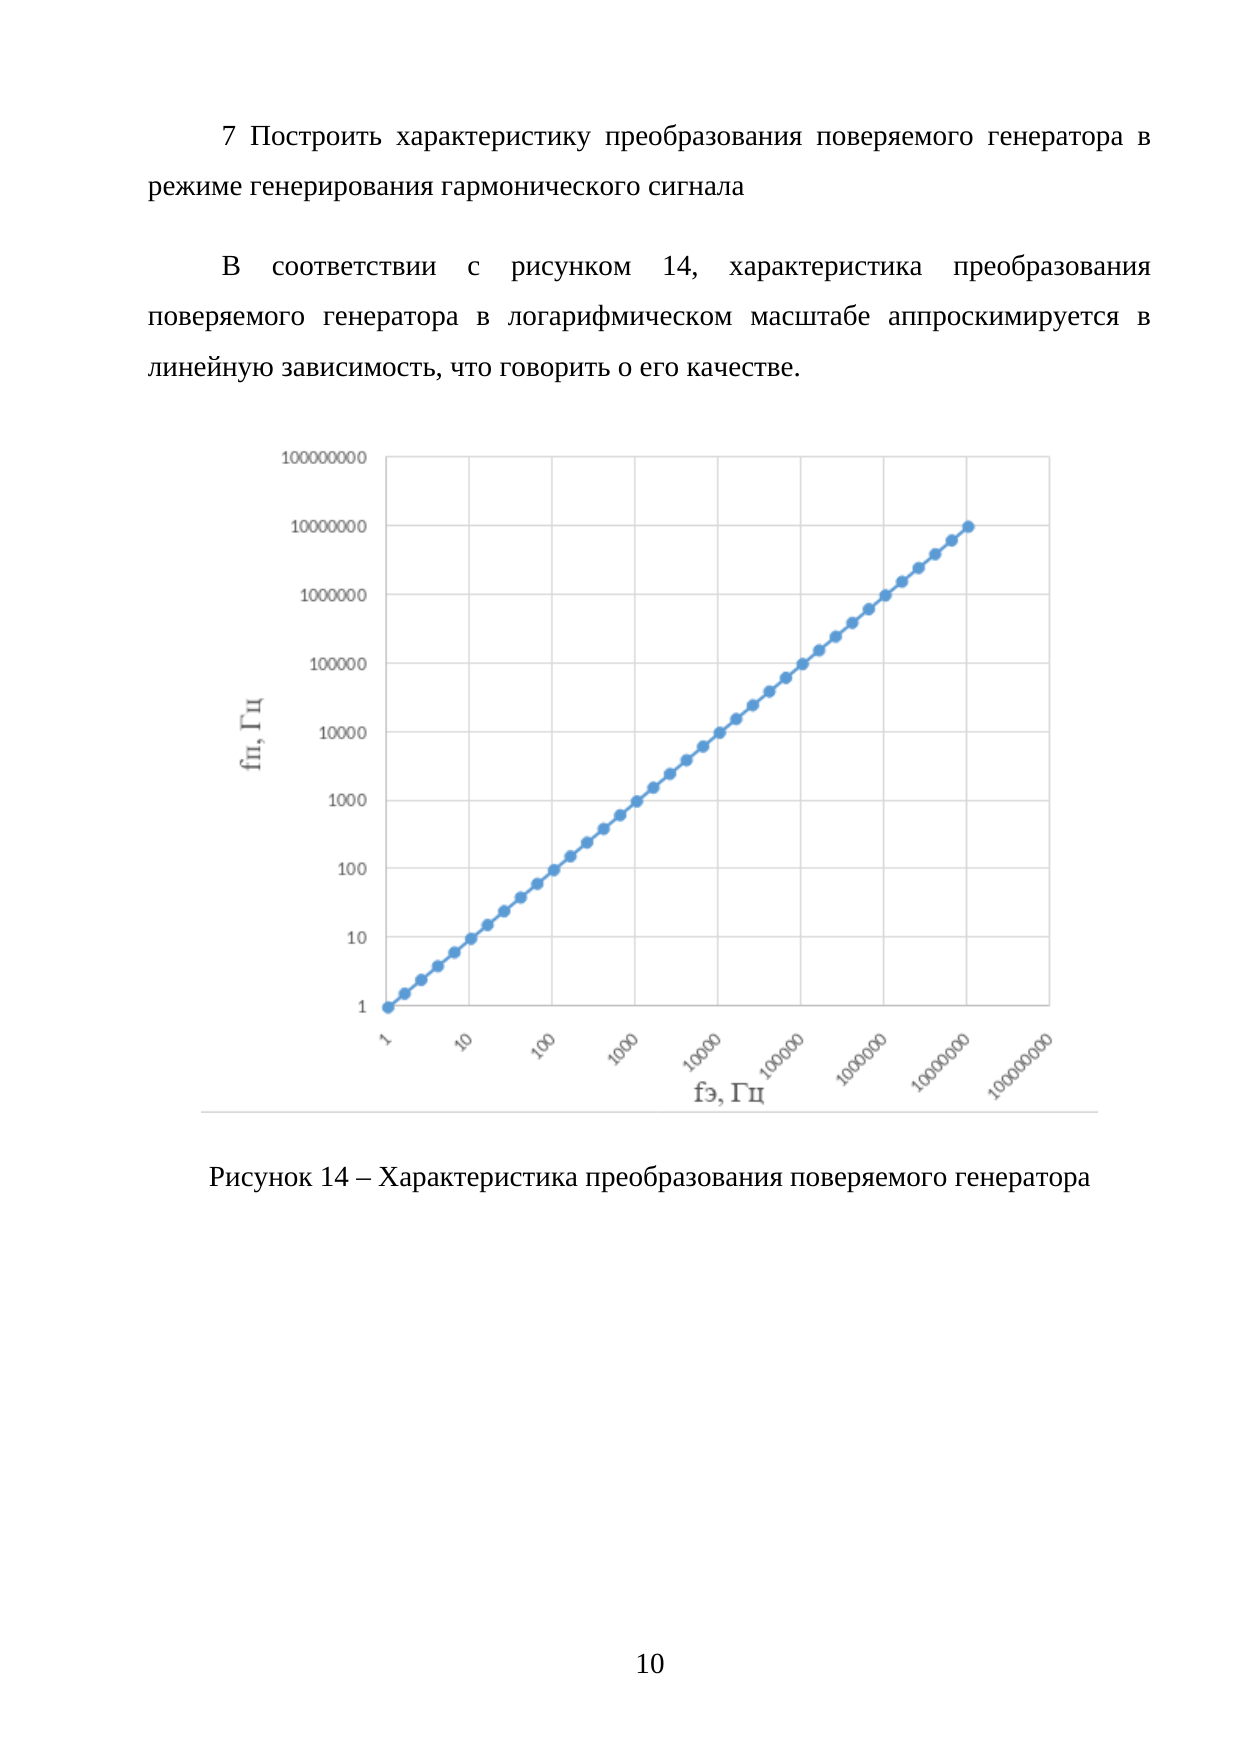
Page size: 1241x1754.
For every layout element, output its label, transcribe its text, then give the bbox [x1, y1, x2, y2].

text В соответствии с рисунком 14, характеристика преобразования поверяемого генератора в логарифмическом масштабе аппроскимируется в линейную зависимость, что говорить о его качестве. [148, 248, 1152, 382]
text 7 Построить характеристику преобразования поверяемого генератора в режиме генерирования гармонического сигнала [148, 118, 1152, 202]
text Рисунок 14 – Характеристика преобразования поверяемого генератора [148, 1159, 1152, 1193]
picture [201, 428, 1099, 1113]
